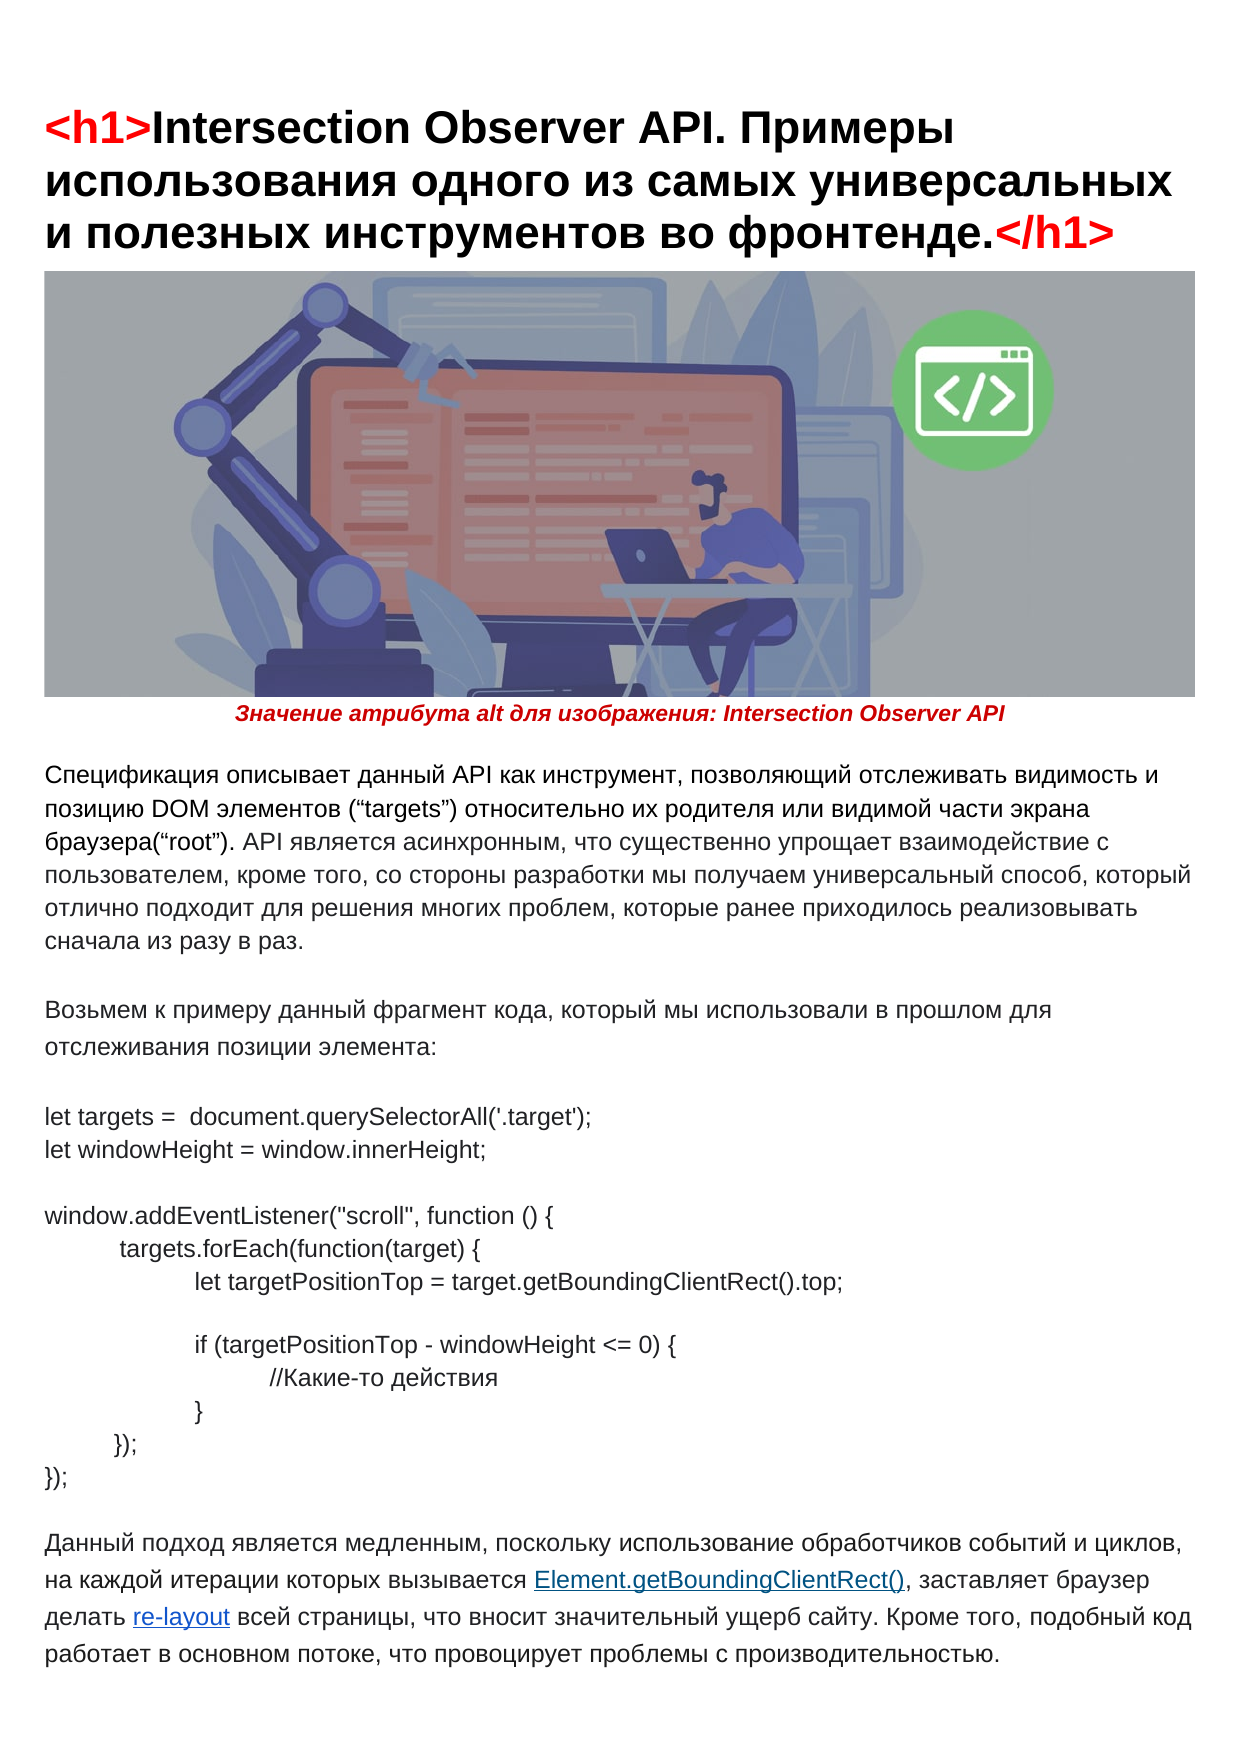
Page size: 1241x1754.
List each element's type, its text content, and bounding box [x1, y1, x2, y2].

text Данный подход является медленным, поскольку использование обработчиков событий и циклов, на каждой итерации которых вызывается Element.getBoundingClientRect(), заставляет браузер делать re-layout всей страницы, что вносит значительный ущерб сайту. Кроме того, подобный код работает в основном потоке, что провоцирует проблемы с производительностью. [44, 1528, 1195, 1667]
text let windowHeight = window.innerHeight; [44, 1135, 1195, 1164]
text Возьмем к примеру данный фрагмент кода, который мы использовали в прошлом для отслеживания позиции элемента: [44, 995, 1195, 1061]
text } [44, 1396, 1195, 1425]
text window.addEventListener("scroll", function () { [44, 1201, 1195, 1230]
text Значение атрибута alt для изображения: Intersection Observer API [44, 700, 1195, 726]
text //Какие-то действия [44, 1363, 1195, 1392]
text if (targetPositionTop - windowHeight <= 0) { [119, 1330, 1195, 1359]
text let targetPositionTop = target.getBoundingClientRect().top; [44, 1267, 1195, 1296]
picture [44, 271, 1195, 697]
text let targets = document.querySelectorAll('.target'); [44, 1102, 1195, 1131]
text Спецификация описывает данный API как инструмент, позволяющий отслеживать видимость и позицию DOM элементов (“targets”) относительно их родителя или видимой части экрана браузера(“root”). API является асинхронным, что существенно упрощает взаимодействие с пользователем, кроме того, со стороны разработки мы получаем универсальный способ, который отлично подходит для решения многих проблем, которые ранее приходилось реализовывать сначала из разу в раз. [44, 761, 1195, 954]
text }); [44, 1462, 1195, 1491]
subtitle <h1>Intersection Observer API. Примеры использования одного из самых универсальных и полезных инструментов во фронтенде.</h1> [44, 101, 1195, 259]
text }); [44, 1429, 1195, 1458]
text targets.forEach(function(target) { [44, 1234, 1195, 1263]
